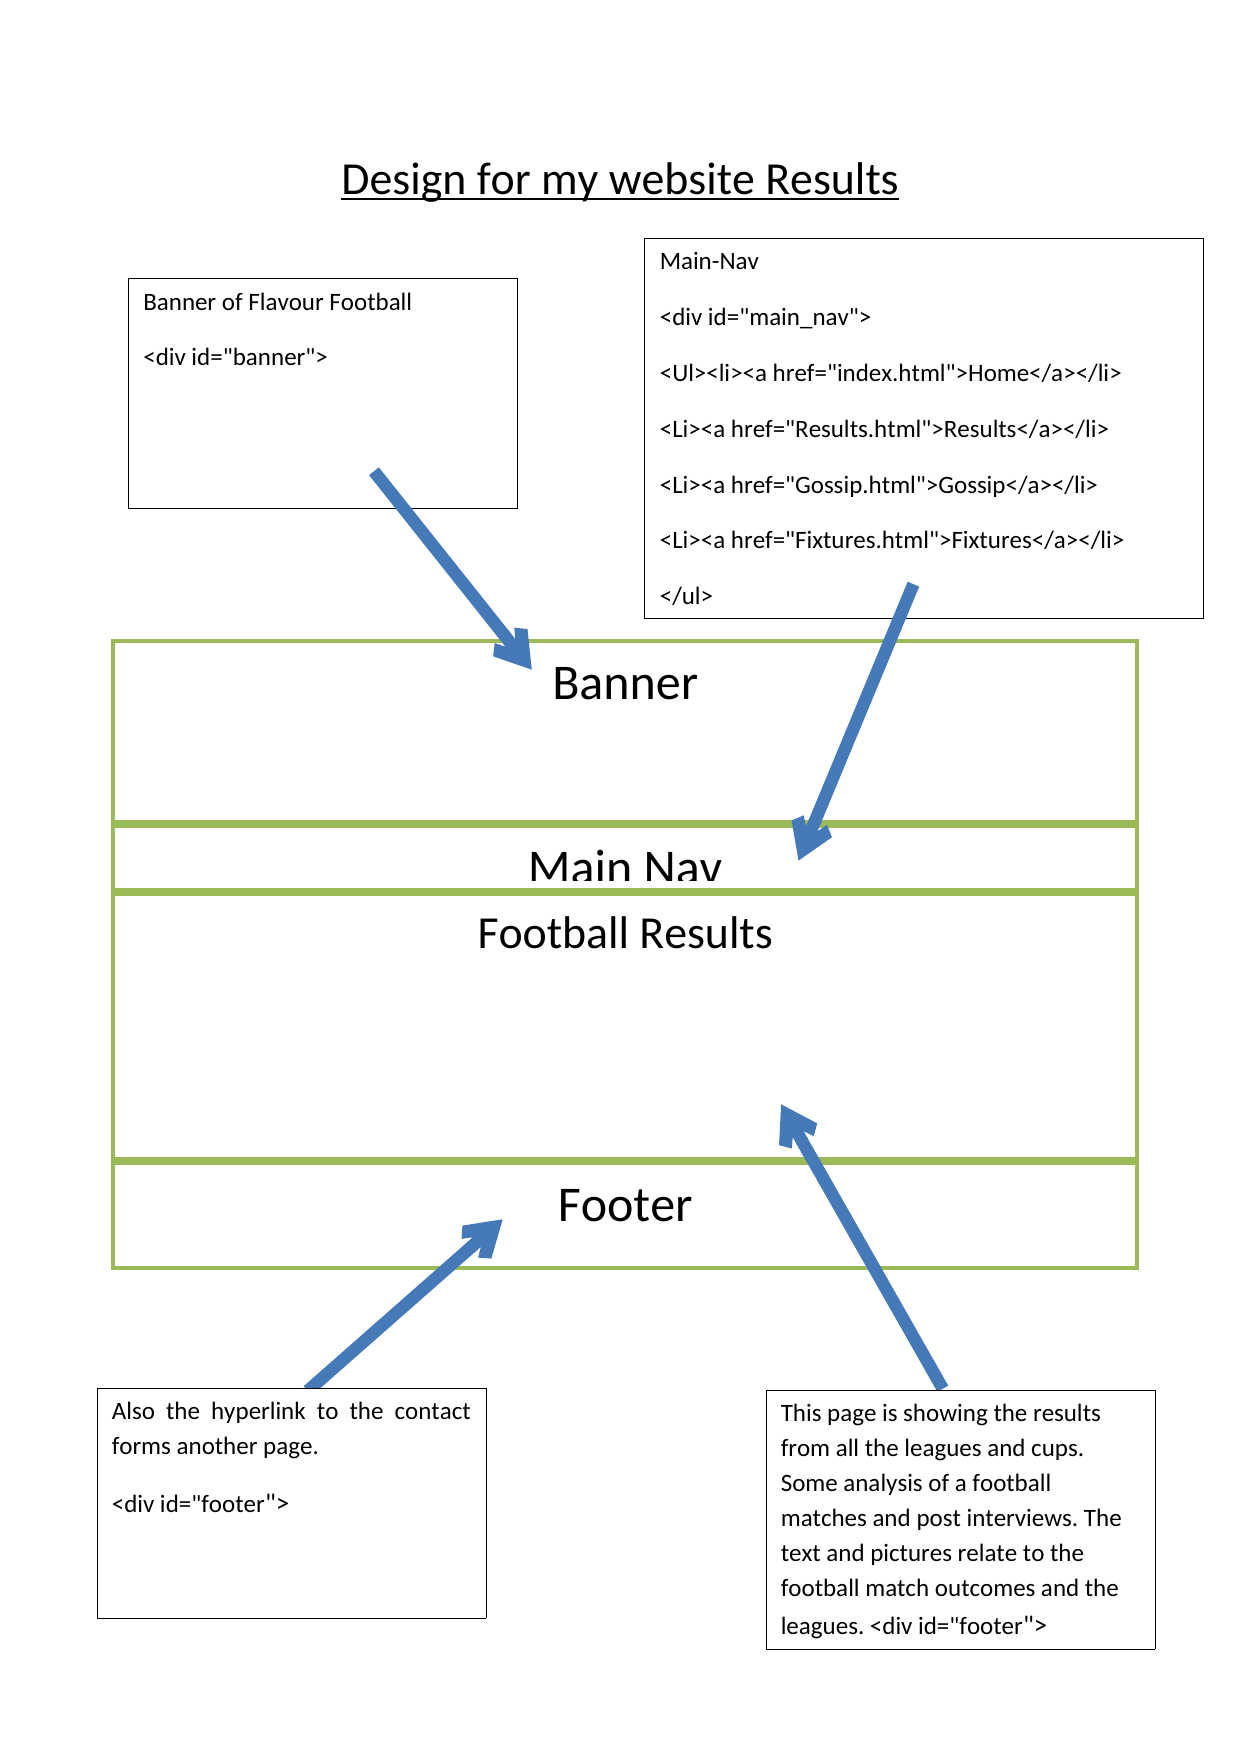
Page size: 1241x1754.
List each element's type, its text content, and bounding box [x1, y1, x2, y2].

text Design for my website Results [150, 150, 1090, 206]
